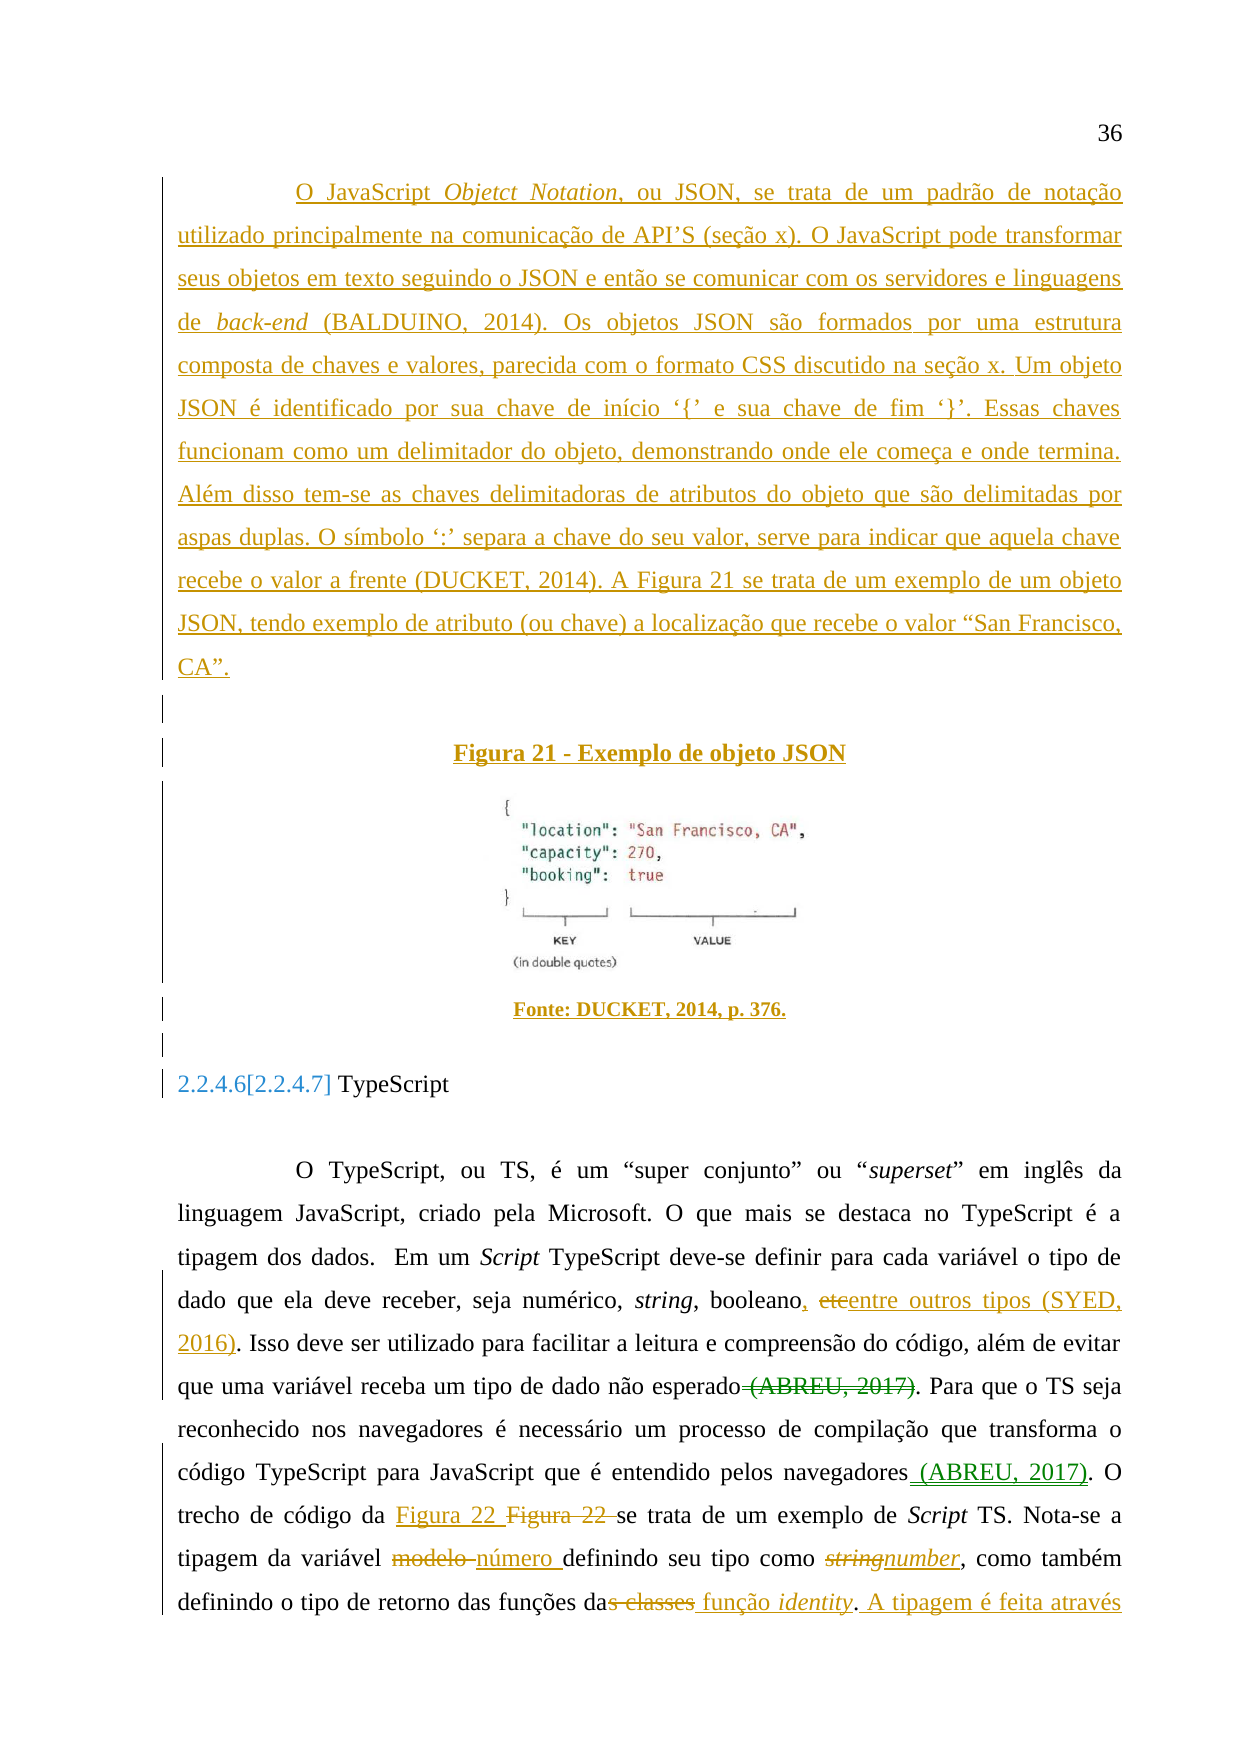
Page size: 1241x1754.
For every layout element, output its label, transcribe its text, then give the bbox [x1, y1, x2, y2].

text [177, 1155, 1122, 1615]
picture [467, 781, 833, 983]
subtitle TypeScript [177, 1069, 1122, 1098]
